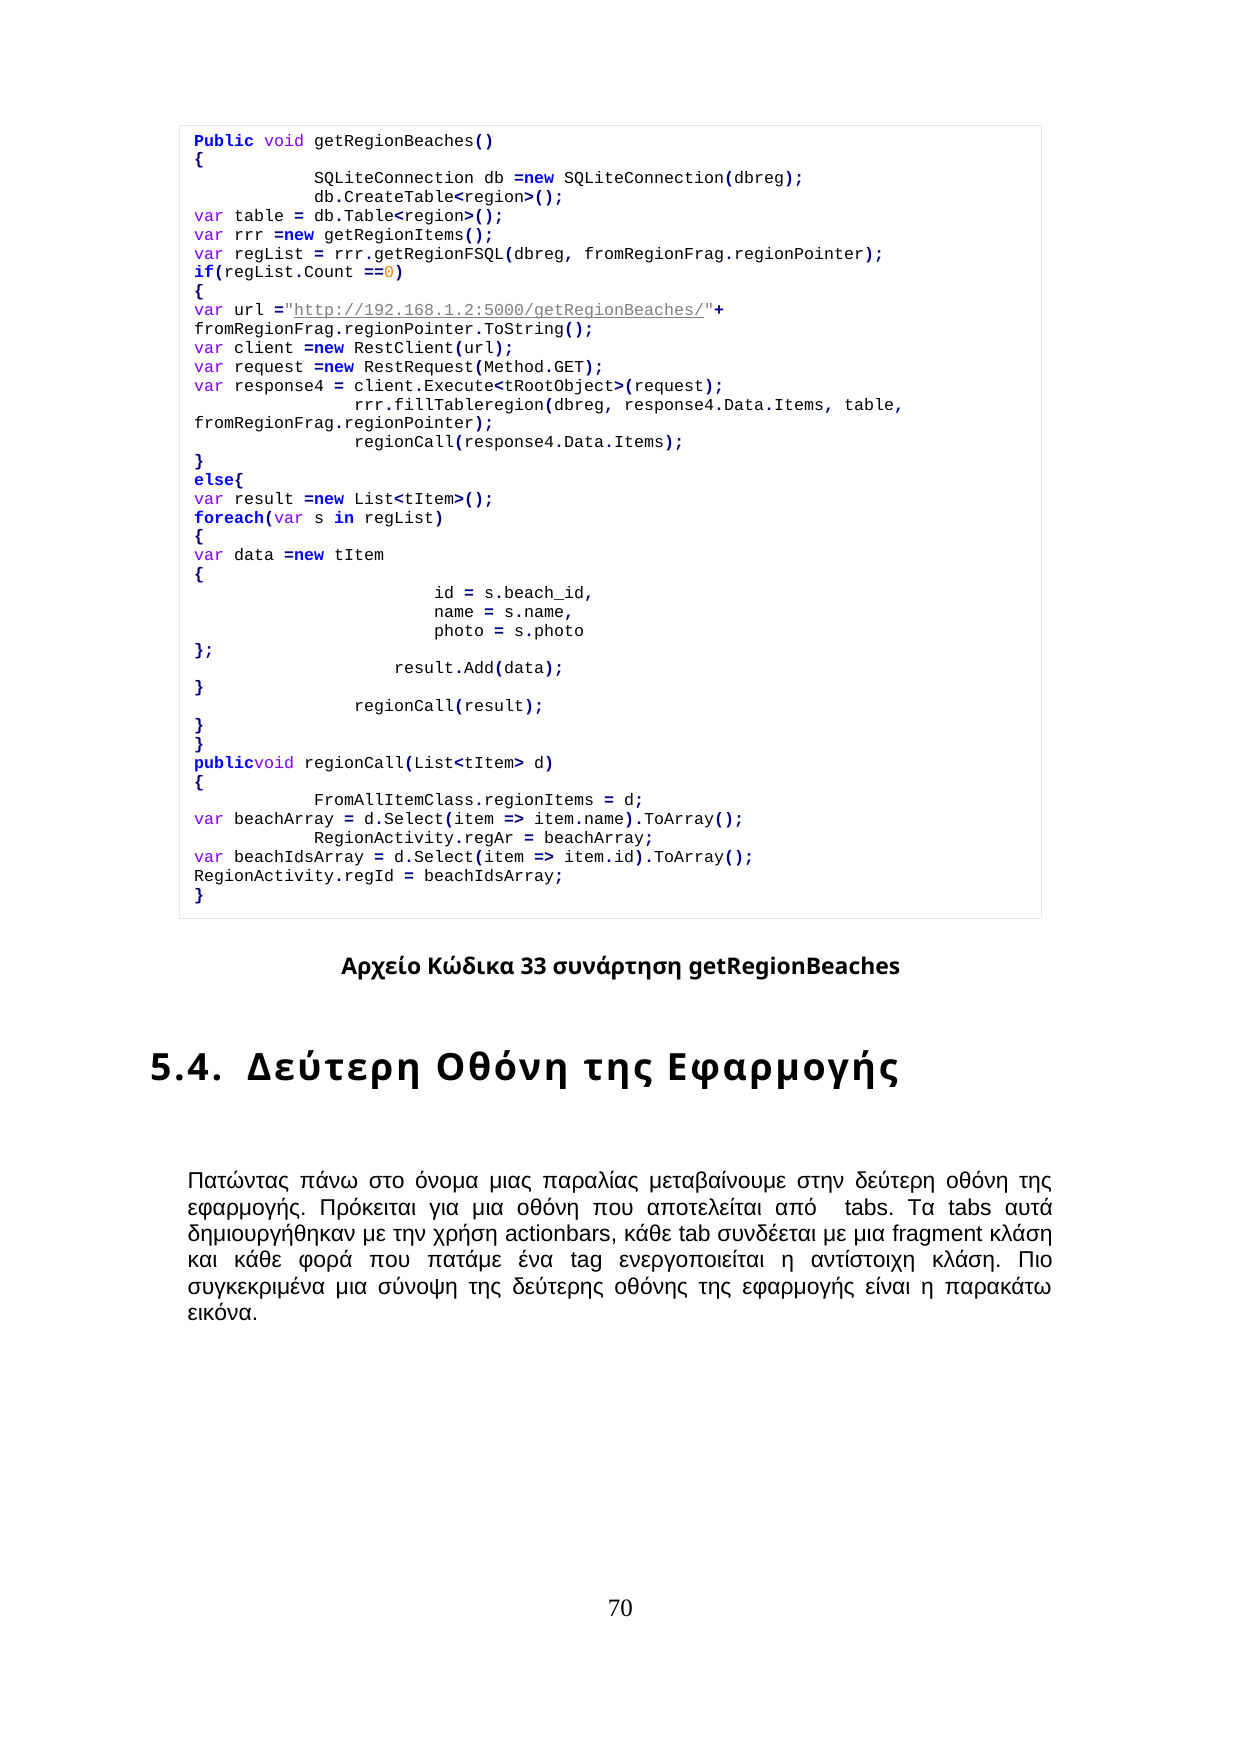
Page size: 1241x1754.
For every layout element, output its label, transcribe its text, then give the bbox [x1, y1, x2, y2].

subtitle Δεύτερη Οθόνη της Εφαρμογής [150, 1040, 1053, 1091]
text Πατώντας πάνω στο όνομα μιας παραλίας μεταβαίνουμε στην δεύτερη οθόνη της εφαρμογής. Πρόκειται για μια οθόνη που αποτελείται από tabs. Τα tabs αυτά δημιουργήθηκαν με την χρήση actionbars, κάθε tab συνδέεται με μια fragment κλάση και κάθε φορά που πατάμε ένα tag ενεργοποιείται η αντίστοιχη κλάση. Πιο συγκεκριμένα μια σύνοψη της δεύτερης οθόνης της εφαρμογής είναι η παρακάτω εικόνα. [187, 1167, 1053, 1325]
